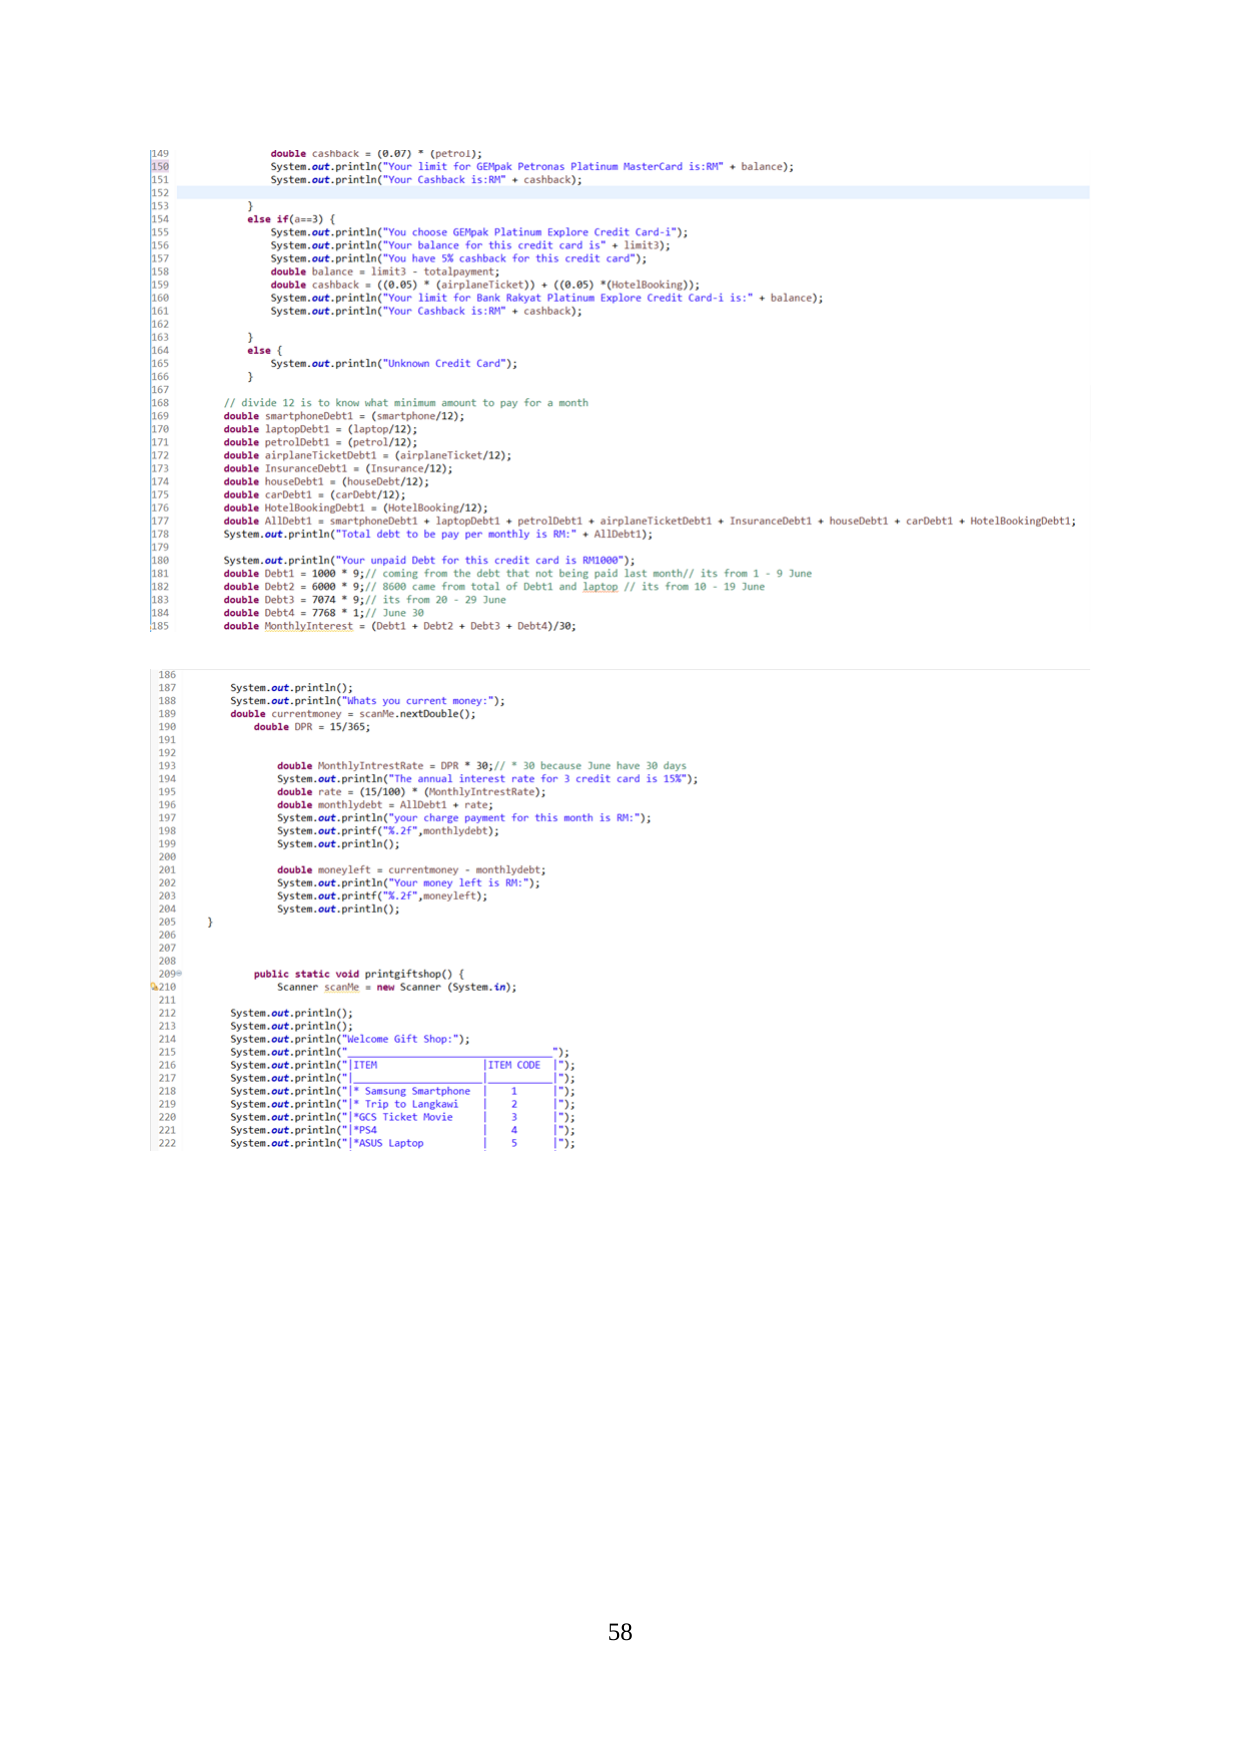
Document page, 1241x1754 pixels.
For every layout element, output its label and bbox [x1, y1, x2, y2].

picture [150, 150, 1091, 632]
picture [150, 669, 1091, 1151]
